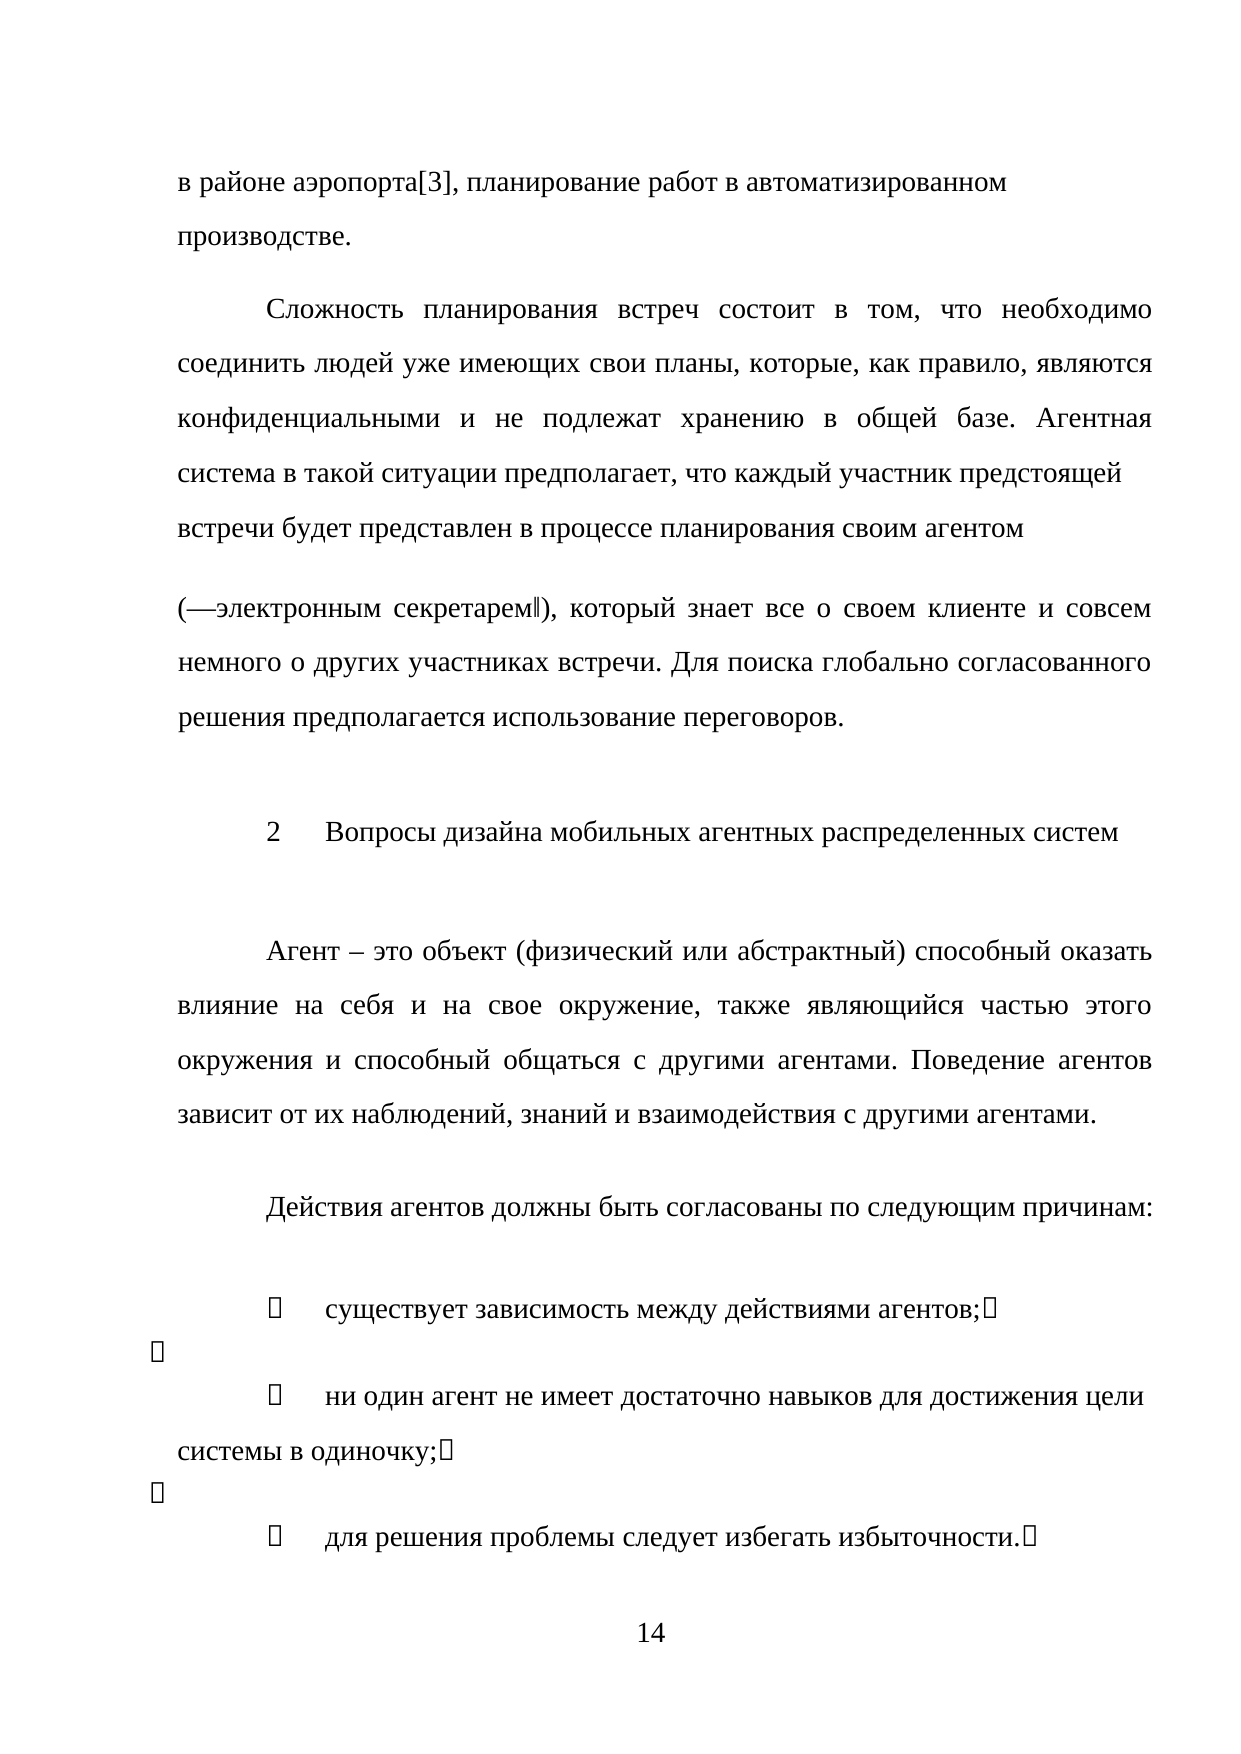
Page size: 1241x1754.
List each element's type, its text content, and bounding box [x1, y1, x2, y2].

text Сложность планирования встреч состоит в том, что необходимо соединить людей уже имеющих свои планы, которые, как правило, являются конфиденциальными и не подлежат хранению в общей базе. Агентная система в такой ситуации предполагает, что каждый участник предстоящей [177, 291, 1153, 488]
text в районе аэропорта[3], планирование работ в автоматизированном [177, 164, 1173, 197]
subtitle Вопросы дизайна мобильных агентных распределенных систем [266, 814, 1173, 848]
list для решения проблемы следует избегать избыточности. [266, 1516, 1173, 1555]
text Действия агентов должны быть согласованы по следующим причинам: [177, 1189, 1173, 1222]
text  [148, 1473, 1174, 1512]
text встречи будет представлен в процессе планирования своим агентом [177, 510, 1173, 543]
text (―электронным секретарем‖), который знает все о своем клиенте и совсем немного о других участниках встречи. Для поиска глобально согласованного решения предполагается использование переговоров. [177, 590, 1153, 732]
list существует зависимость между действиями агентов; [266, 1288, 1173, 1327]
text Агент – это объект (физический или абстрактный) способный оказать влияние на себя и на свое окружение, также являющийся частью этого окружения и способный общаться с другими агентами. Поведение агентов зависит от их наблюдений, знаний и взаимодействия с другими агентами. [177, 933, 1153, 1130]
text системы в одиночку; [177, 1429, 1173, 1468]
list ни один агент не имеет достаточно навыков для достижения цели [266, 1374, 1173, 1414]
text  [148, 1332, 1174, 1371]
text производстве. [177, 218, 1173, 251]
